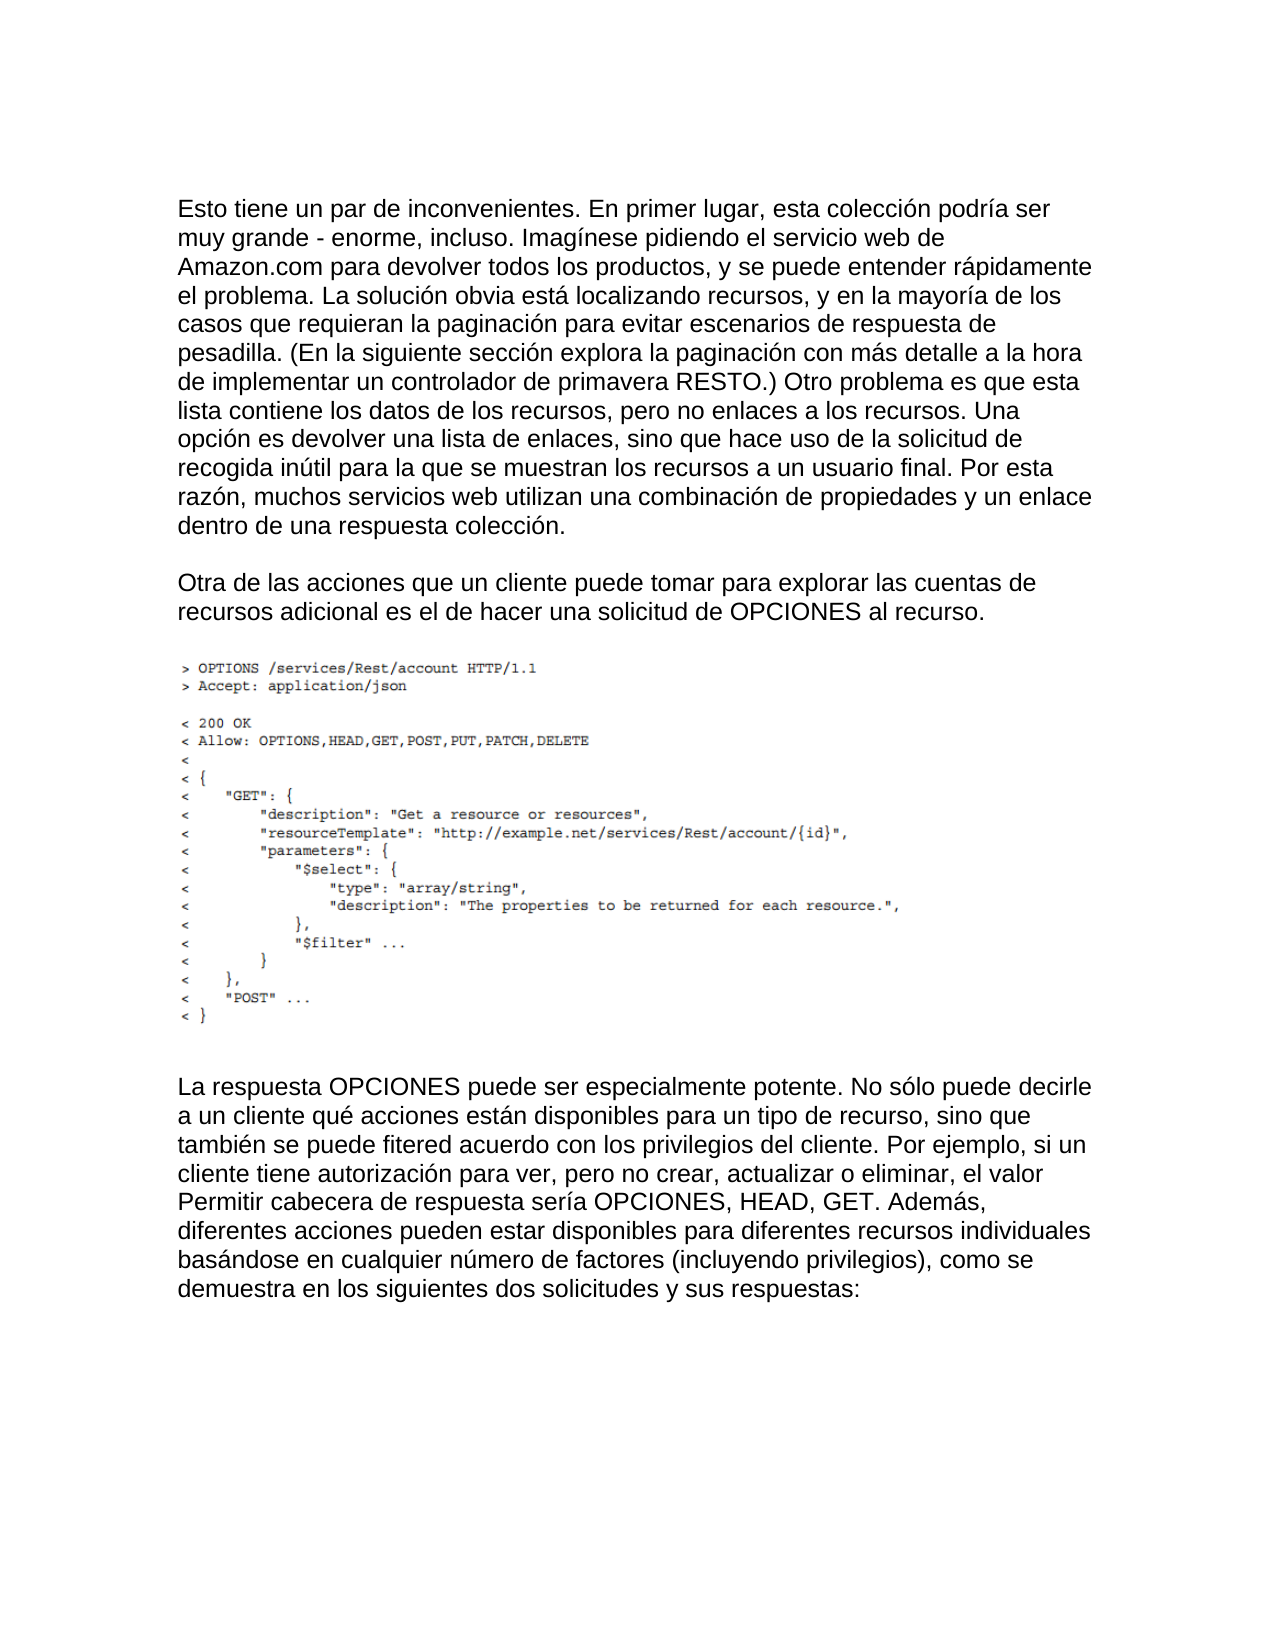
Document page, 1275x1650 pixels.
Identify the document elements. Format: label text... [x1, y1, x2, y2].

picture [177, 654, 909, 1044]
text Esto tiene un par de inconvenientes. En primer lugar, esta colección podría ser muy grande - enorme, incluso. Imagínese pidiendo el servicio web de Amazon.com para devolver todos los productos, y se puede entender rápidamente el problema. La solución obvia está localizando recursos, y en la mayoría de los casos que requieran la paginación para evitar escenarios de respuesta de pesadilla. (En la siguiente sección explora la paginación con más detalle a la hora de implementar un controlador de primavera RESTO.) Otro problema es que esta lista contiene los datos de los recursos, pero no enlaces a los recursos. Una opción es devolver una lista de enlaces, sino que hace uso de la solicitud de recogida inútil para la que se muestran los recursos a un usuario final. Por esta razón, muchos servicios web utilizan una combinación de propiedades y un enlace dentro de una respuesta colección. [177, 194, 1098, 539]
text La respuesta OPCIONES puede ser especialmente potente. No sólo puede decirle a un cliente qué acciones están disponibles para un tipo de recurso, sino que también se puede fitered acuerdo con los privilegios del cliente. Por ejemplo, si un cliente tiene autorización para ver, pero no crear, actualizar o eliminar, el valor Permitir cabecera de respuesta sería OPCIONES, HEAD, GET. Además, diferentes acciones pueden estar disponibles para diferentes recursos individuales basándose en cualquier número de factores (incluyendo privilegios), como se demuestra en los siguientes dos solicitudes y sus respuestas: [177, 1072, 1098, 1302]
text Otra de las acciones que un cliente puede tomar para explorar las cuentas de recursos adicional es el de hacer una solicitud de OPCIONES al recurso. [177, 568, 1098, 626]
